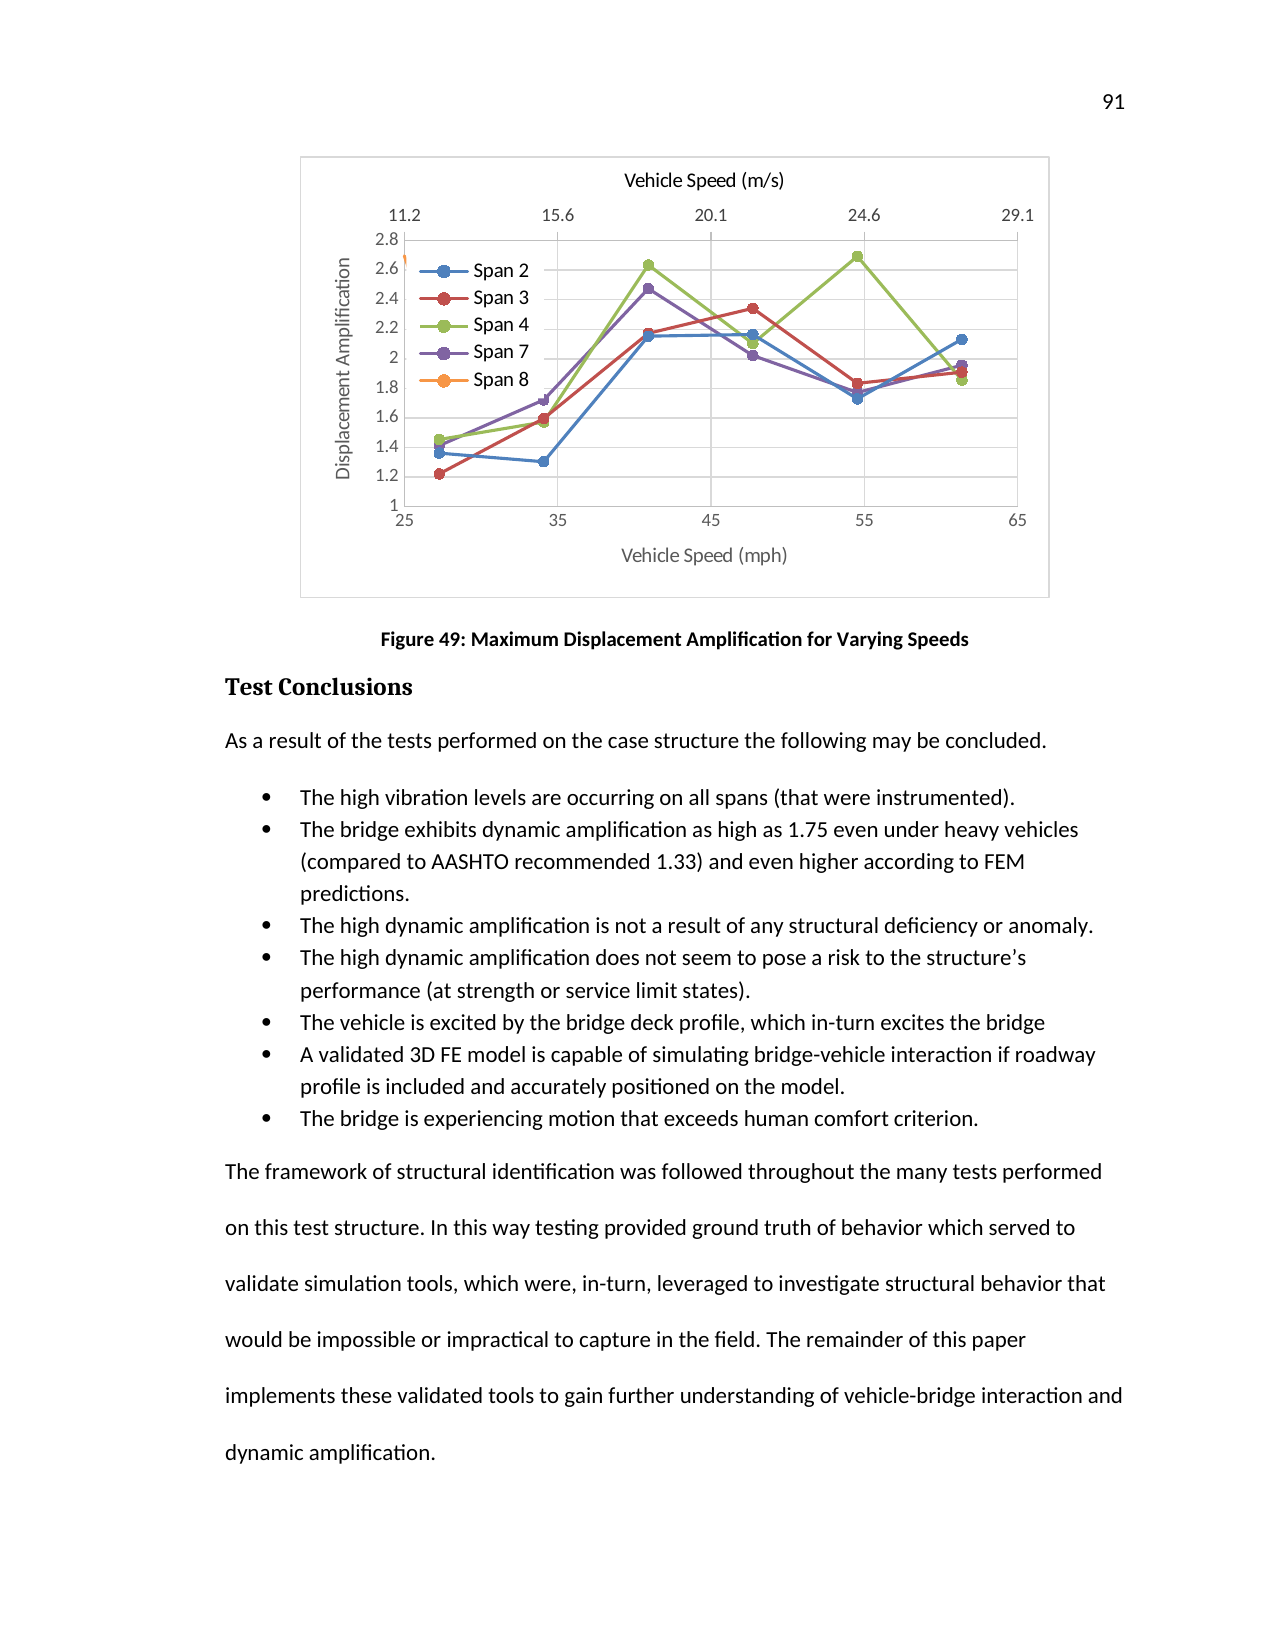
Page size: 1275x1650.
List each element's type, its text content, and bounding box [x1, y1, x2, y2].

list The vehicle is excited by the bridge deck profile, which in-turn excites the bridge [262, 1008, 1125, 1036]
list The high dynamic amplification does not seem to pose a risk to the structure’s performance (at strength or service limit states). [262, 943, 1125, 1004]
list A validated 3D FE model is capable of simulating bridge-vehicle interaction if roadway profile is included and accurately positioned on the model. [262, 1040, 1125, 1100]
text As a result of the tests performed on the case structure the following may be concluded. [225, 727, 1125, 754]
text The framework of structural identification was followed throughout the many tests performed on this test structure. In this way testing provided ground truth of behavior which served to validate simulation tools, which were, in-turn, leveraged to investigate structural behavior that would be impossible or impractical to capture in the field. The remainder of this paper implements these validated tools to gain further understanding of vehicle-bridge interaction and dynamic amplification. [225, 1157, 1125, 1466]
subtitle Test Conclusions [225, 673, 1125, 702]
list The bridge is experiencing motion that exceeds human comfort criterion. [262, 1104, 1125, 1132]
text Figure 49: Maximum Displacement Amplification for Varying Speeds [225, 627, 1125, 652]
list The high dynamic amplification is not a result of any structural deficiency or anomaly. [262, 911, 1125, 939]
list The high vibration levels are occurring on all spans (that were instrumented). [262, 783, 1125, 811]
list The bridge exhibits dynamic amplification as high as 1.75 even under heavy vehicles (compared to AASHTO recommended 1.33) and even higher according to FEM predictions. [262, 815, 1125, 907]
